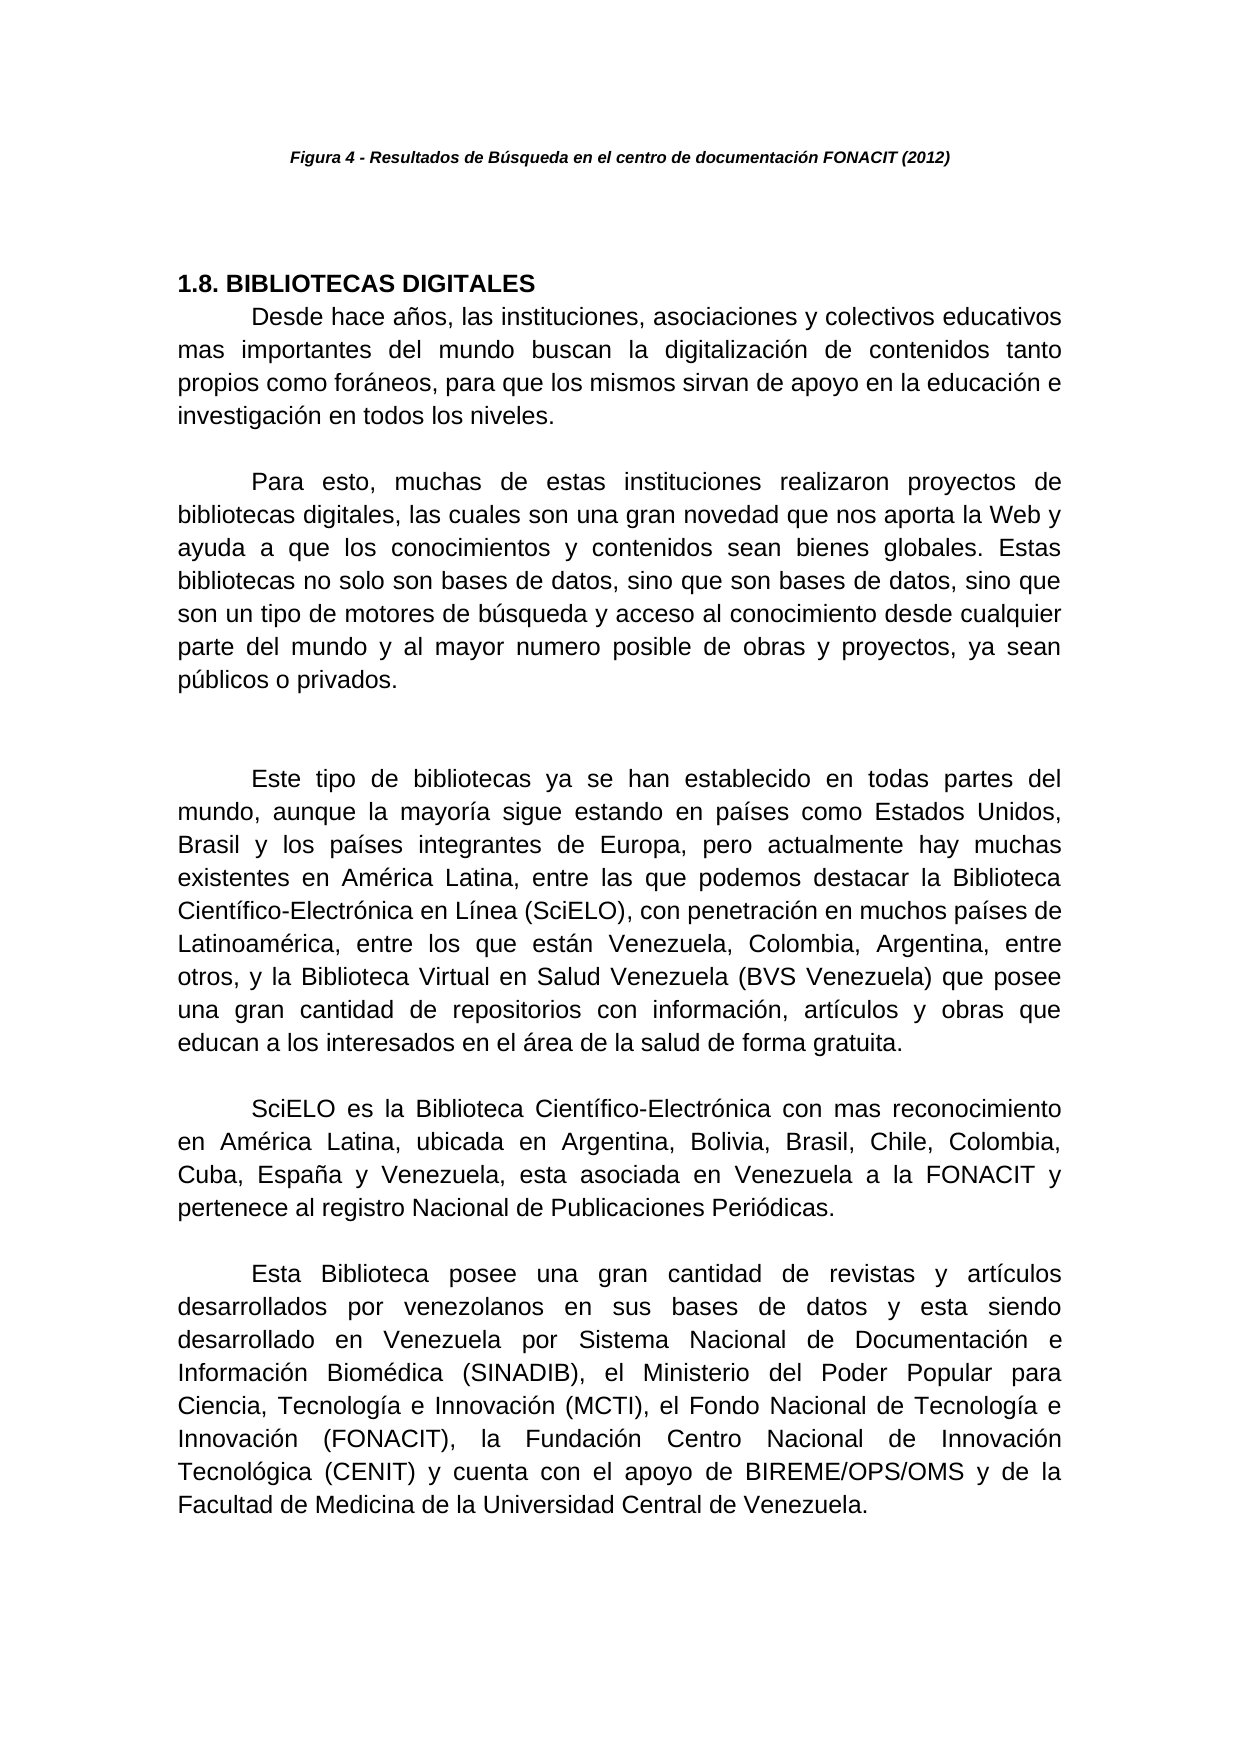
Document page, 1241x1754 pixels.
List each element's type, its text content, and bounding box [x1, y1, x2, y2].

text SciELO es la Biblioteca Científico-Electrónica con mas reconocimiento en América Latina, ubicada en Argentina, Bolivia, Brasil, Chile, Colombia, Cuba, España y Venezuela, esta asociada en Venezuela a la FONACIT y pertenece al registro Nacional de Publicaciones Periódicas. [177, 1094, 1063, 1222]
text Para esto, muchas de estas instituciones realizaron proyectos de bibliotecas digitales, las cuales son una gran novedad que nos aporta la Web y ayuda a que los conocimientos y contenidos sean bienes globales. Estas bibliotecas no solo son bases de datos, sino que son bases de datos, sino que son un tipo de motores de búsqueda y acceso al conocimiento desde cualquier parte del mundo y al mayor numero posible de obras y proyectos, ya sean públicos o privados. [177, 467, 1063, 694]
text Esta Biblioteca posee una gran cantidad de revistas y artículos desarrollados por venezolanos en sus bases de datos y esta siendo desarrollado en Venezuela por Sistema Nacional de Documentación e Información Biomédica (SINADIB), el Ministerio del Poder Popular para Ciencia, Tecnología e Innovación (MCTI), el Fondo Nacional de Tecnología e Innovación (FONACIT), la Fundación Centro Nacional de Innovación Tecnológica (CENIT) y cuenta con el apoyo de BIREME/OPS/OMS y de la Facultad de Medicina de la Universidad Central de Venezuela. [177, 1259, 1063, 1519]
text Este tipo de bibliotecas ya se han establecido en todas partes del mundo, aunque la mayoría sigue estando en países como Estados Unidos, Brasil y los países integrantes de Europa, pero actualmente hay muchas existentes en América Latina, entre las que podemos destacar la Biblioteca Científico-Electrónica en Línea (SciELO), con penetración en muchos países de Latinoamérica, entre los que están Venezuela, Colombia, Argentina, entre otros, y la Biblioteca Virtual en Salud Venezuela (BVS Venezuela) que posee una gran cantidad de repositorios con información, artículos y obras que educan a los interesados en el área de la salud de forma gratuita. [177, 764, 1063, 1057]
text Desde hace años, las instituciones, asociaciones y colectivos educativos mas importantes del mundo buscan la digitalización de contenidos tanto propios como foráneos, para que los mismos sirvan de apoyo en la educación e investigación en todos los niveles. [177, 302, 1063, 429]
text Figura 4 - Resultados de Búsqueda en el centro de documentación FONACIT (2012) [177, 148, 1063, 167]
text 1.8. BIBLIOTECAS DIGITALES [177, 269, 1063, 297]
